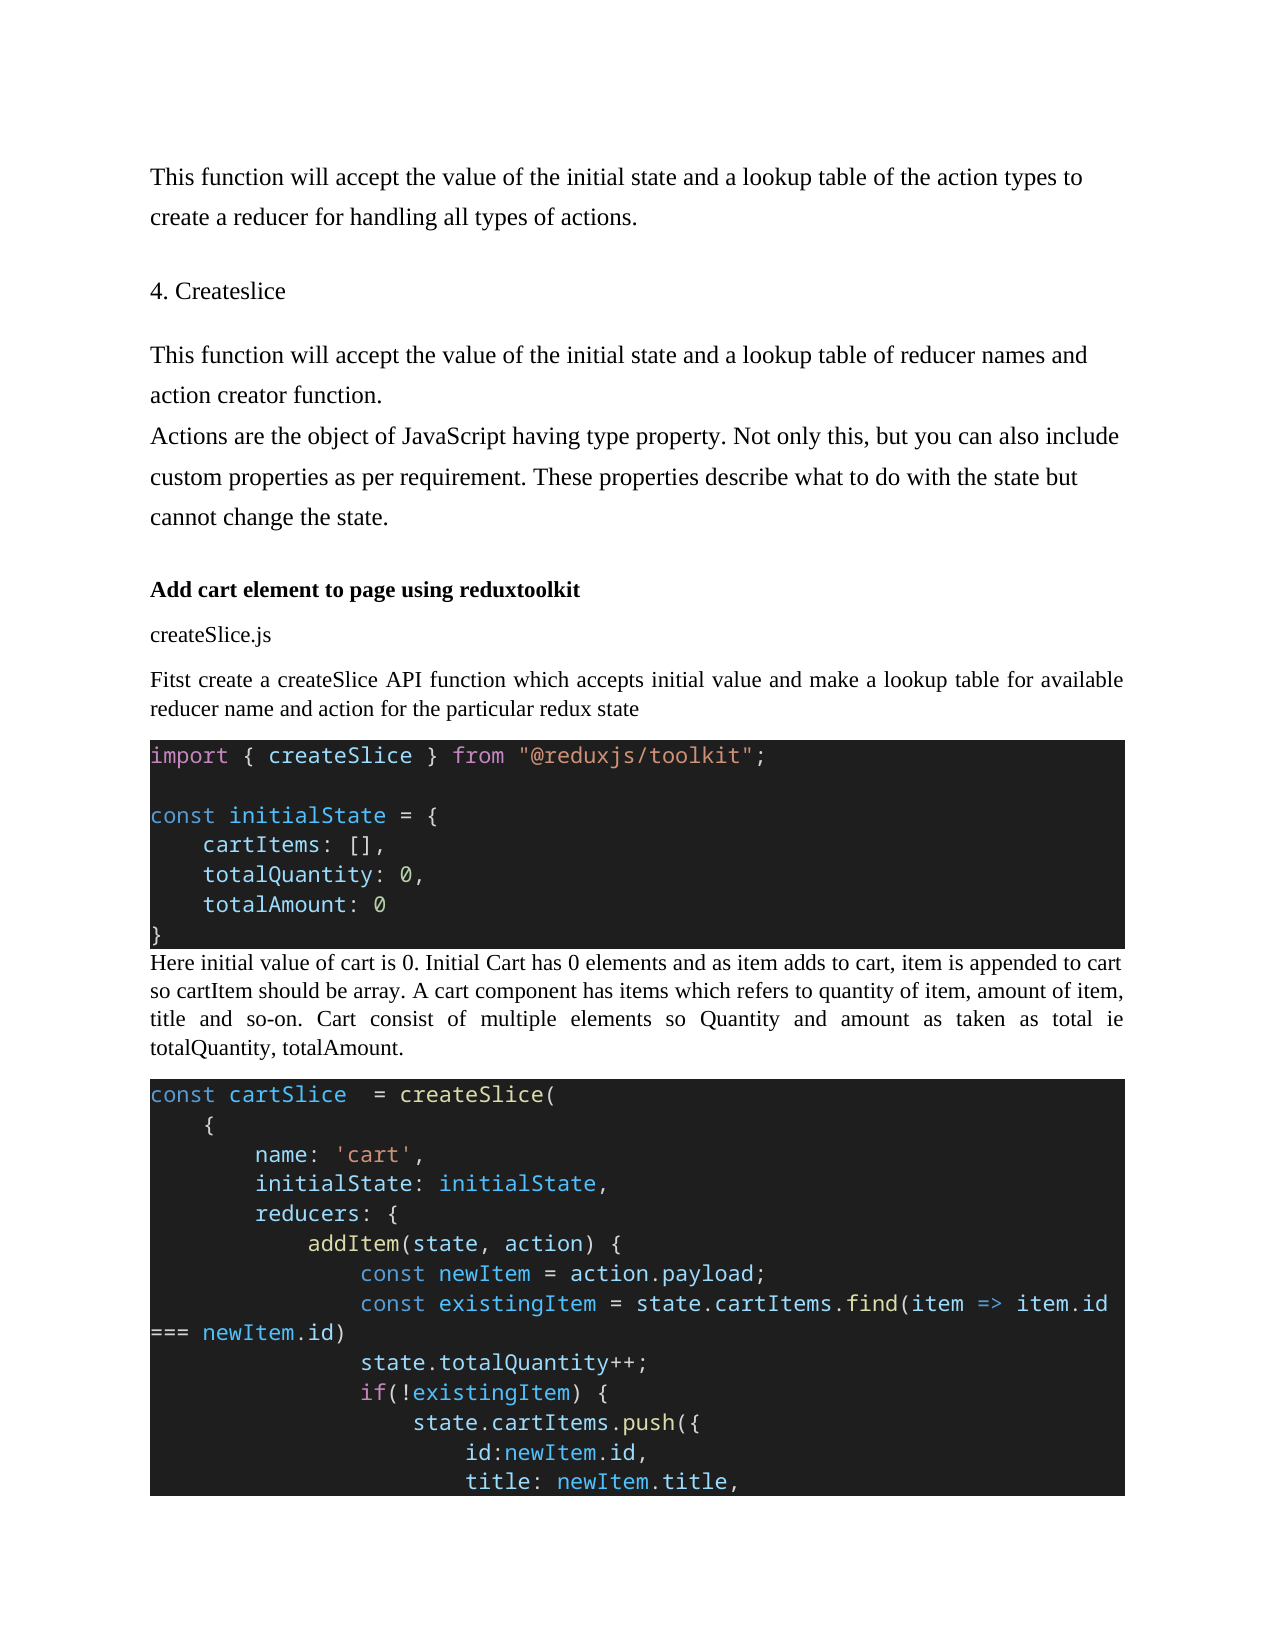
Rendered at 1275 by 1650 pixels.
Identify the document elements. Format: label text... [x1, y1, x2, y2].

text import { createSlice } from "@reduxjs/toolkit"; [150, 740, 1125, 770]
text This function will accept the value of the initial state and a lookup table of reducer names and action creator function. [150, 328, 1125, 409]
subtitle 4. Createslice [150, 270, 1125, 305]
text Here initial value of cart is 0. Initial Cart has 0 elements and as item adds to cart, item is appended to cart so cartItem should be array. A cart component has items which refers to quantity of item, amount of item, title and so-on. Cart consist of multiple elements so Quantity and amount as taken as total ie totalQuantity, totalAmount. [150, 949, 1125, 1060]
text reducers: { [150, 1198, 1125, 1228]
text Add cart element to page using reduxtoolkit [150, 576, 1125, 603]
text const existingItem = state.cartItems.find(item => item.id === newItem.id) [150, 1288, 1125, 1347]
text state.totalQuantity++; [150, 1347, 1125, 1377]
text const newItem = action.payload; [150, 1258, 1125, 1288]
text This function will accept the value of the initial state and a lookup table of the action types to create a reducer for handling all types of actions. [150, 150, 1125, 231]
text id:newItem.id, [150, 1437, 1125, 1466]
text totalAmount: 0 [150, 889, 1125, 919]
text name: 'cart', [150, 1139, 1125, 1168]
text addItem(state, action) { [150, 1228, 1125, 1258]
text } [150, 919, 1125, 949]
text Actions are the object of JavaScript having type property. Not only this, but you can also include custom properties as per requirement. These properties describe what to do with the state but cannot change the state. [150, 409, 1125, 531]
text cartItems: [], [150, 829, 1125, 859]
text totalQuantity: 0, [150, 859, 1125, 889]
text state.cartItems.push({ [150, 1407, 1125, 1437]
text if(!existingItem) { [150, 1377, 1125, 1407]
text { [150, 1109, 1125, 1139]
text const initialState = { [150, 800, 1125, 829]
text Fitst create a createSlice API function which accepts initial value and make a lookup table for available reducer name and action for the particular redux state [150, 667, 1125, 721]
text createSlice.js [150, 621, 1125, 648]
text title: newItem.title, [150, 1466, 1125, 1496]
text initialState: initialState, [150, 1168, 1125, 1198]
text const cartSlice = createSlice( [150, 1079, 1125, 1109]
